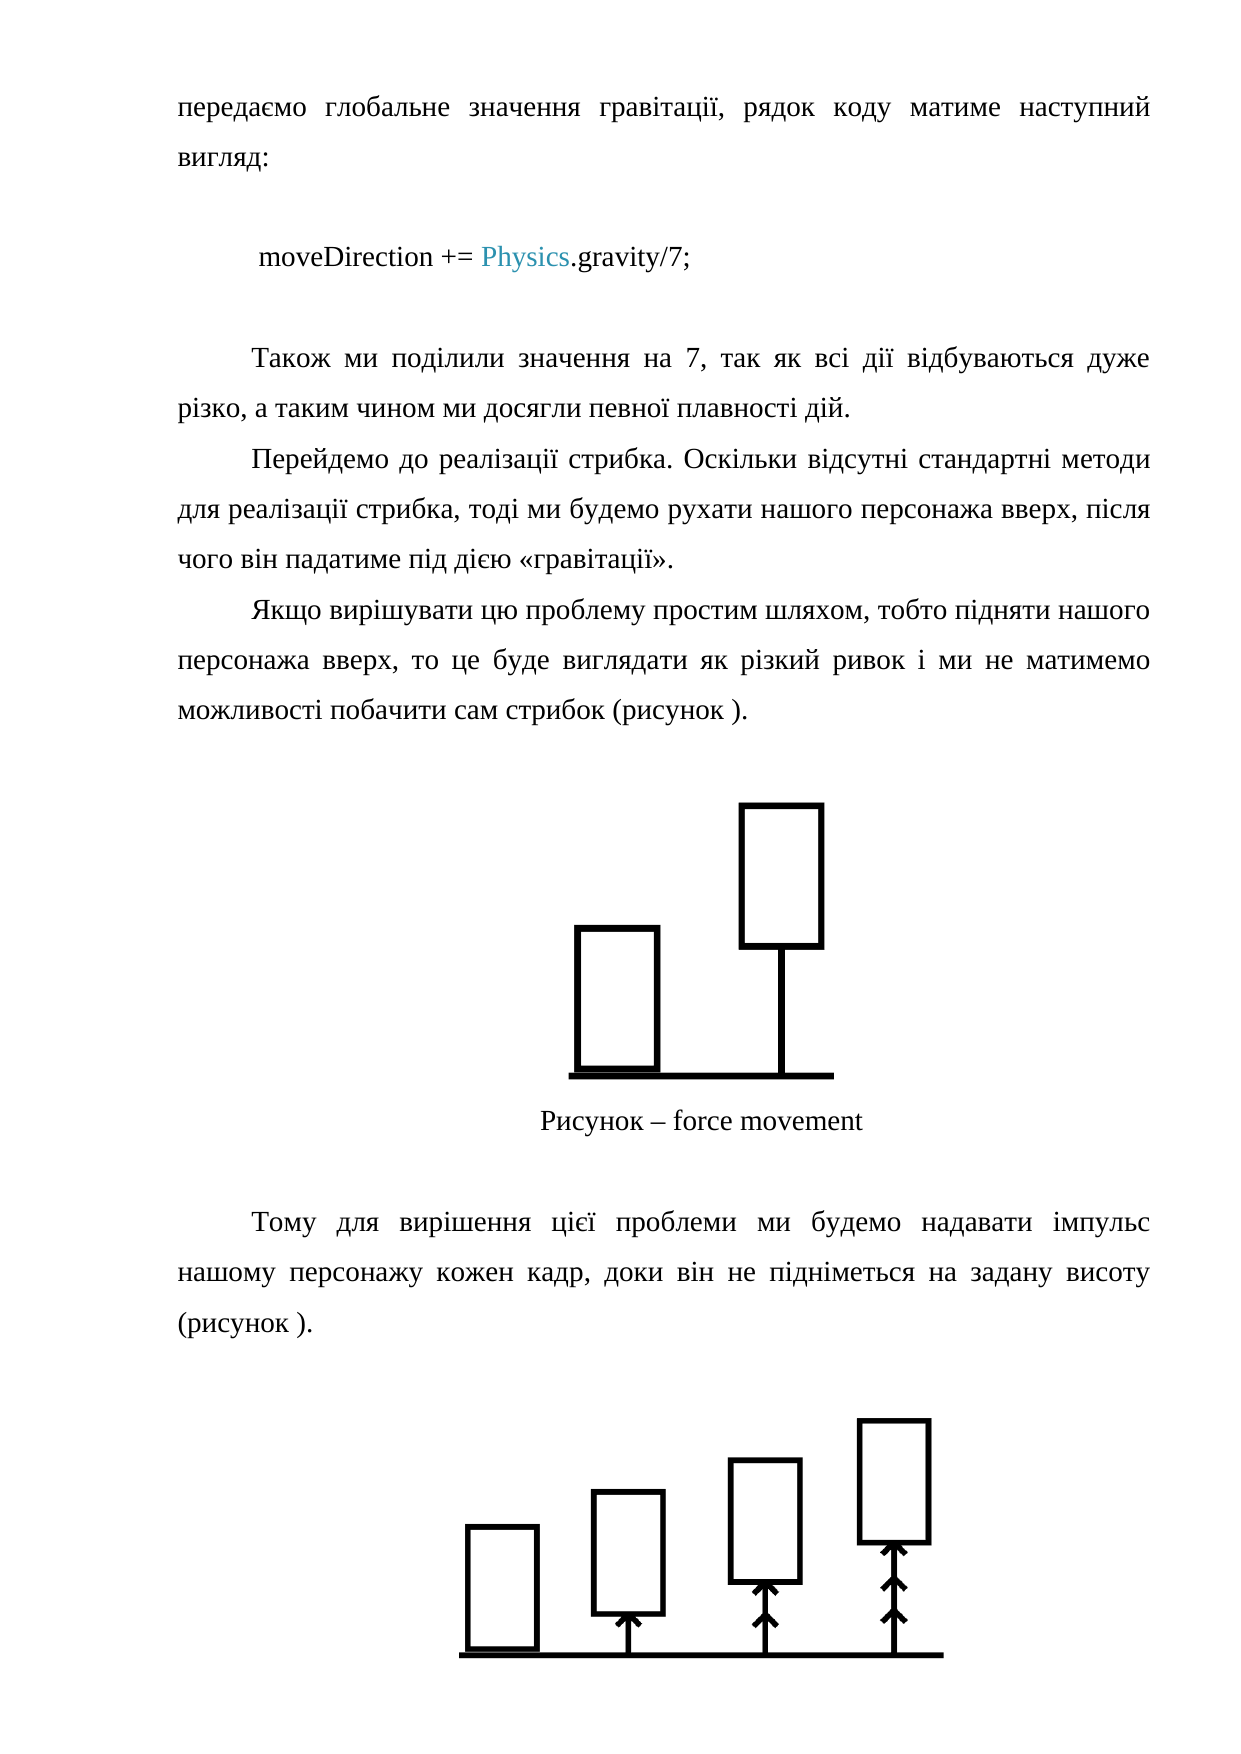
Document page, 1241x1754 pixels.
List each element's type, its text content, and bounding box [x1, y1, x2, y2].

text Також ми поділили значення на 7, так як всі дії відбуваються дуже різко, а таким чином ми досягли певної плавності дій. [177, 340, 1152, 424]
text Якщо вирішувати цю проблему простим шляхом, тобто підняти нашого персонажа вверх, то це буде виглядати як різкий ривок і ми не матимемо можливості побачити сам стрибок (рисунок ). [177, 592, 1152, 726]
picture [568, 793, 834, 1087]
text moveDirection += Physics.gravity/7; [177, 239, 1152, 273]
text Перейдемо до реалізації стрибка. Оскільки відсутні стандартні методи для реалізації стрибка, тоді ми будемо рухати нашого персонажа вверх, після чого він падатиме під дією «гравітації». [177, 441, 1152, 575]
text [177, 89, 1152, 172]
picture [459, 1405, 944, 1664]
text Тому для вирішення цієї проблеми ми будемо надавати імпульс нашому персонажу кожен кадр, доки він не підніметься на задану висоту (рисунок ). [177, 1204, 1152, 1338]
text Рисунок – force movement [177, 1103, 1152, 1137]
